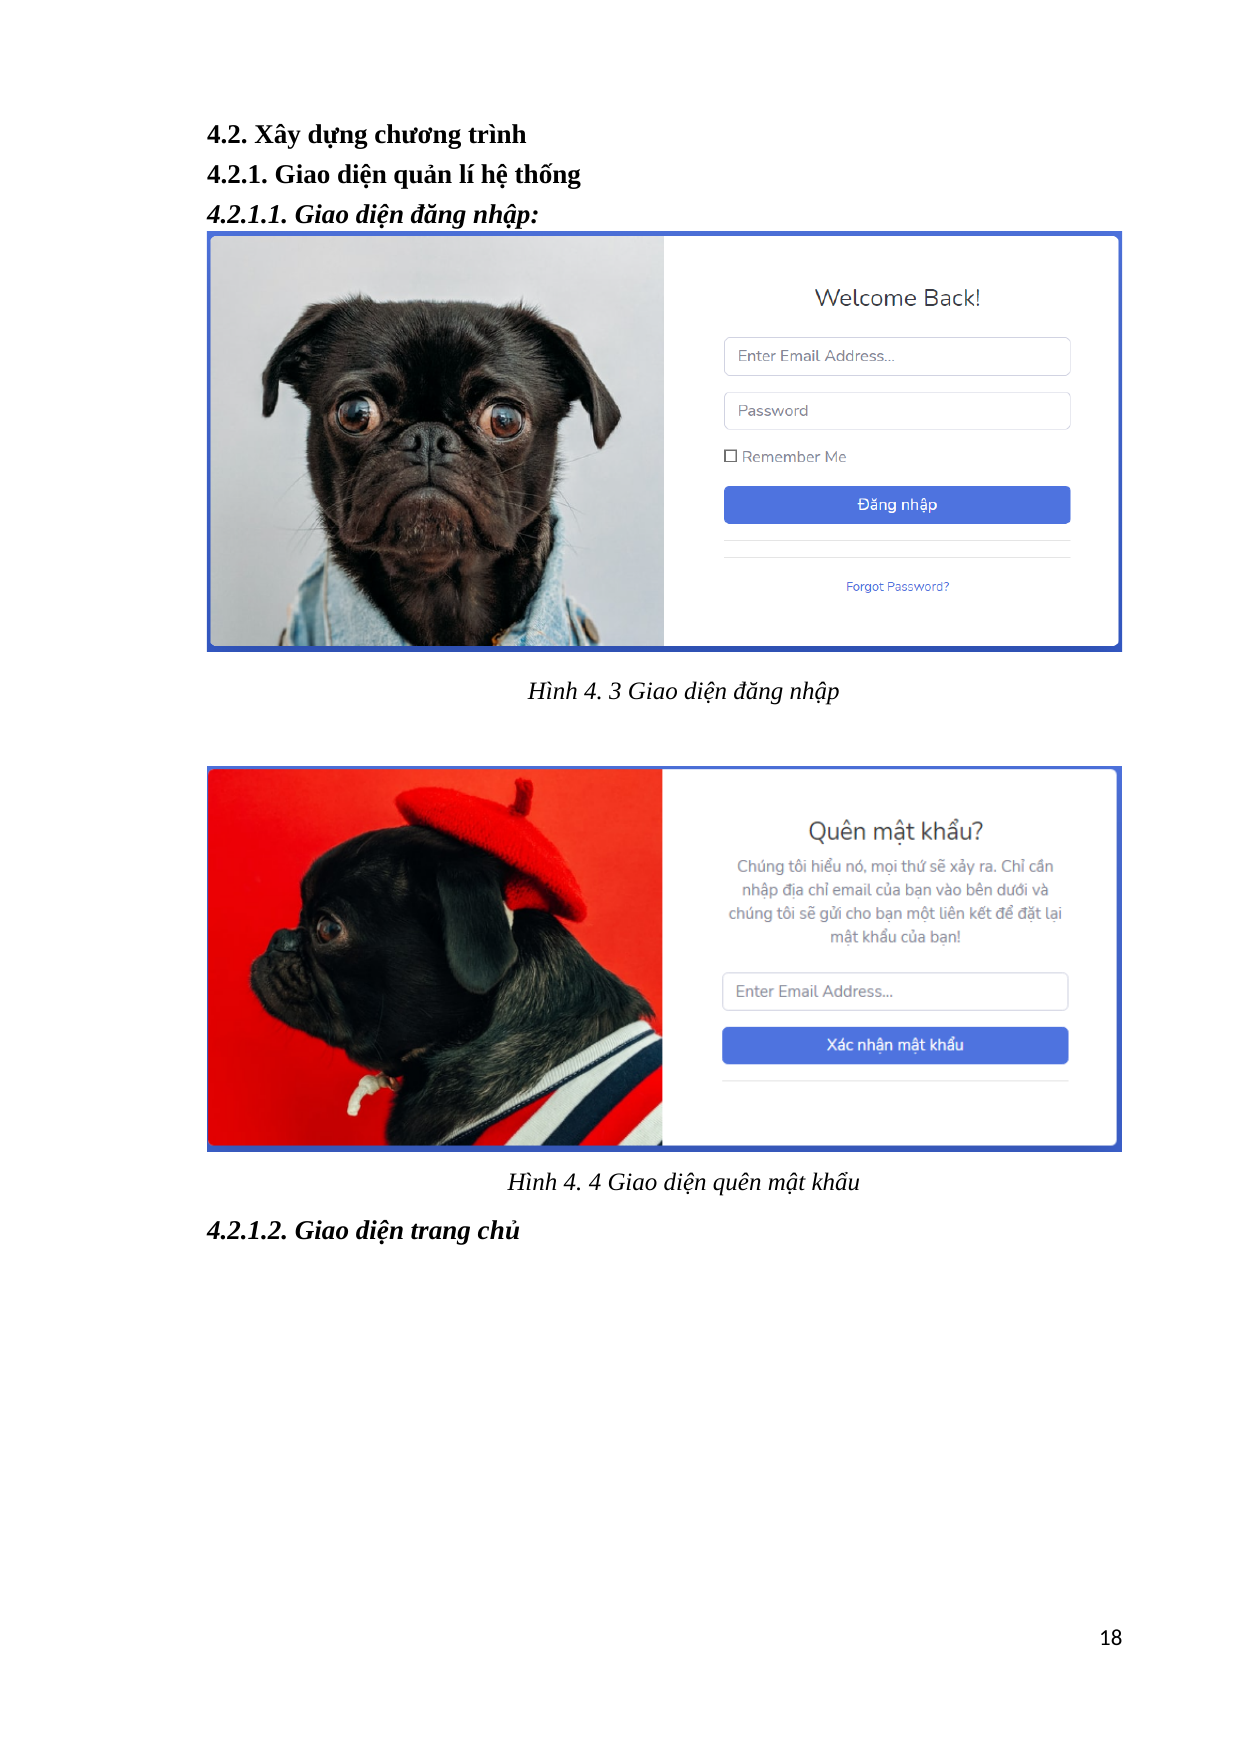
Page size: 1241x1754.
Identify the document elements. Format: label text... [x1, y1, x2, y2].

picture [207, 766, 1122, 1152]
subtitle 4.2.1. Giao diện quản lí hệ thống [207, 158, 1122, 189]
text Hình 4. 4 Giao diện quên mật khẩu [247, 1167, 1122, 1196]
picture [206, 231, 1123, 652]
subtitle 4.2.1.1. Giao diện đăng nhập: [207, 198, 1122, 229]
subtitle 4.2. Xây dựng chương trình [207, 118, 1122, 149]
subtitle 4.2.1.2. Giao diện trang chủ [207, 1214, 1122, 1246]
text Hình 4. 3 Giao diện đăng nhập [247, 676, 1122, 705]
